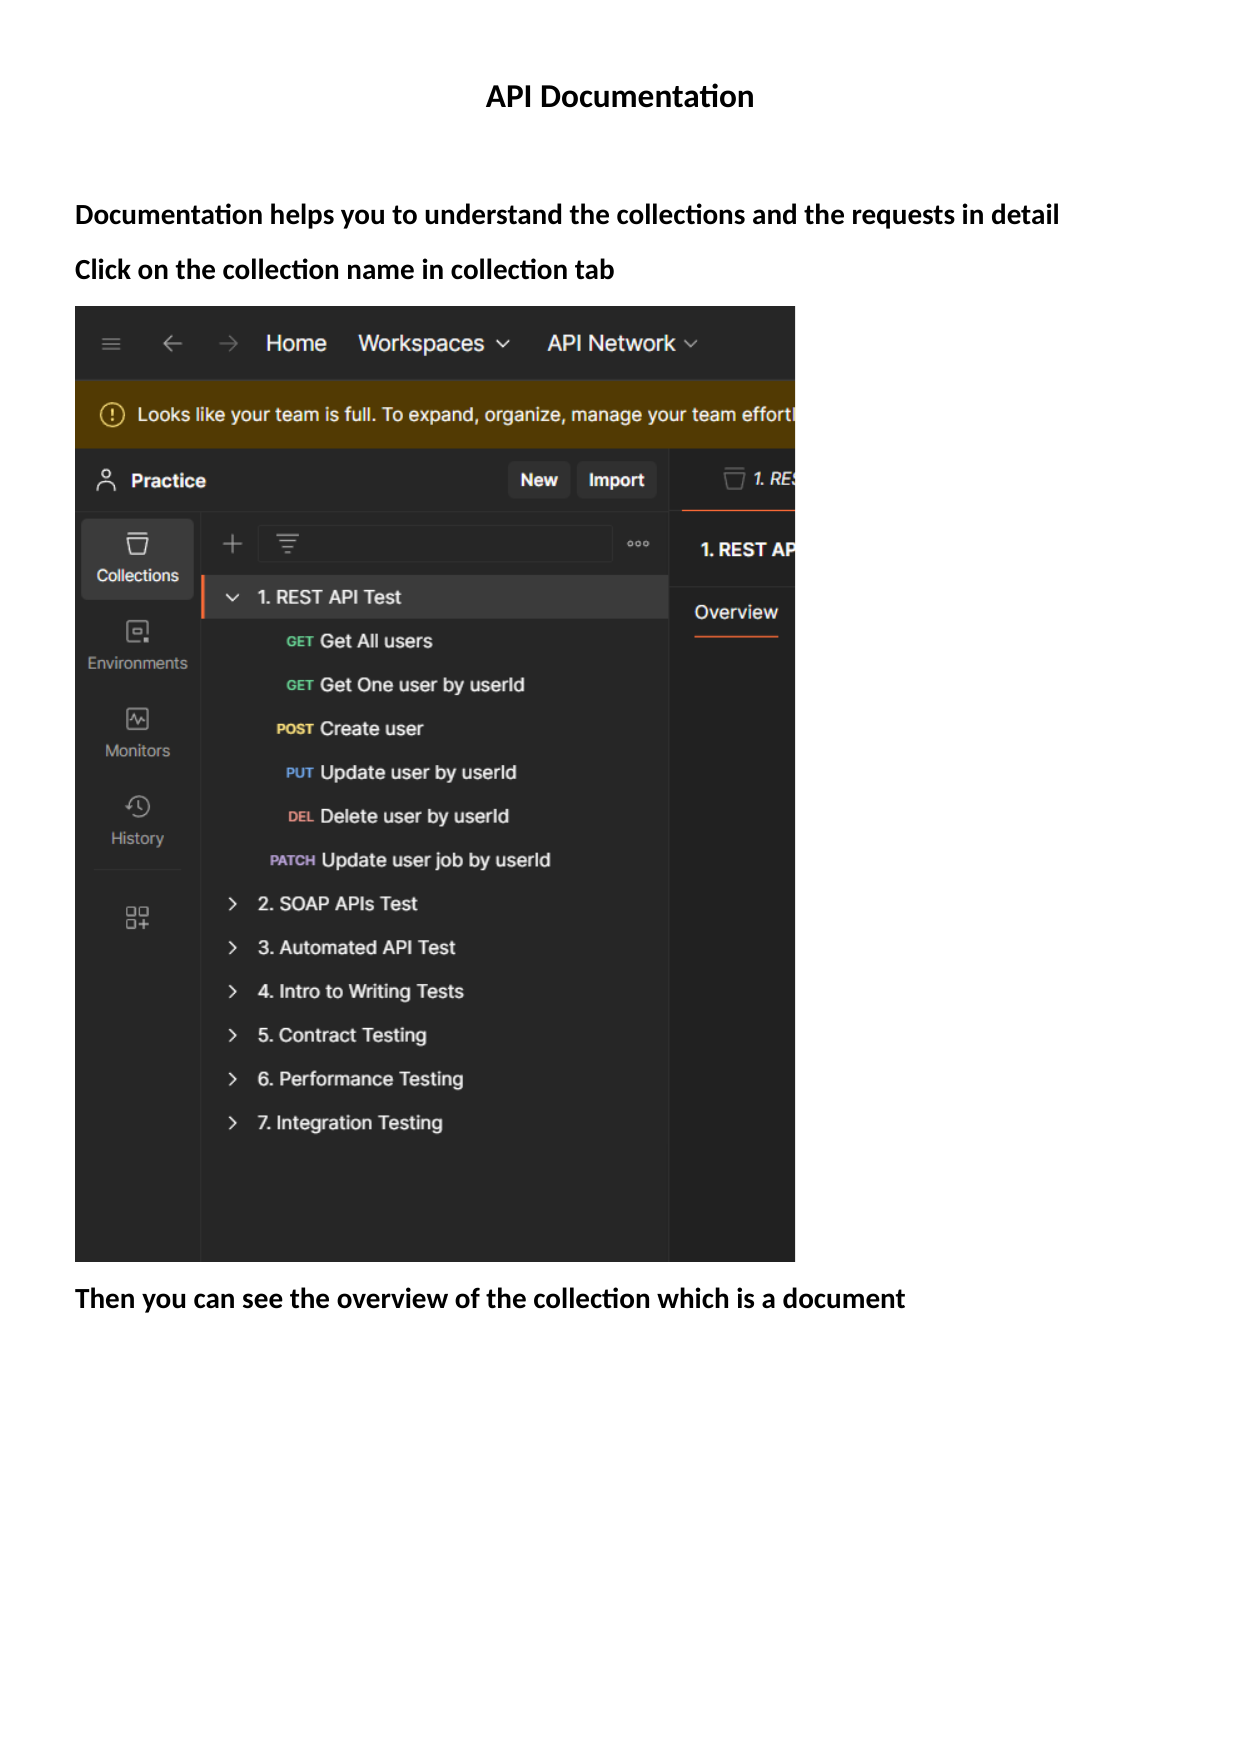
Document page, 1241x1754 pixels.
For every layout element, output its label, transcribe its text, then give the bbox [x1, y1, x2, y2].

text API Documentation [75, 75, 1165, 116]
picture [75, 306, 796, 1262]
text Then you can see the overview of the collection which is a document [75, 1280, 1165, 1316]
text Documentation helps you to understand the collections and the requests in detail [75, 196, 1165, 232]
text Click on the collection name in collection tab [75, 251, 1165, 287]
